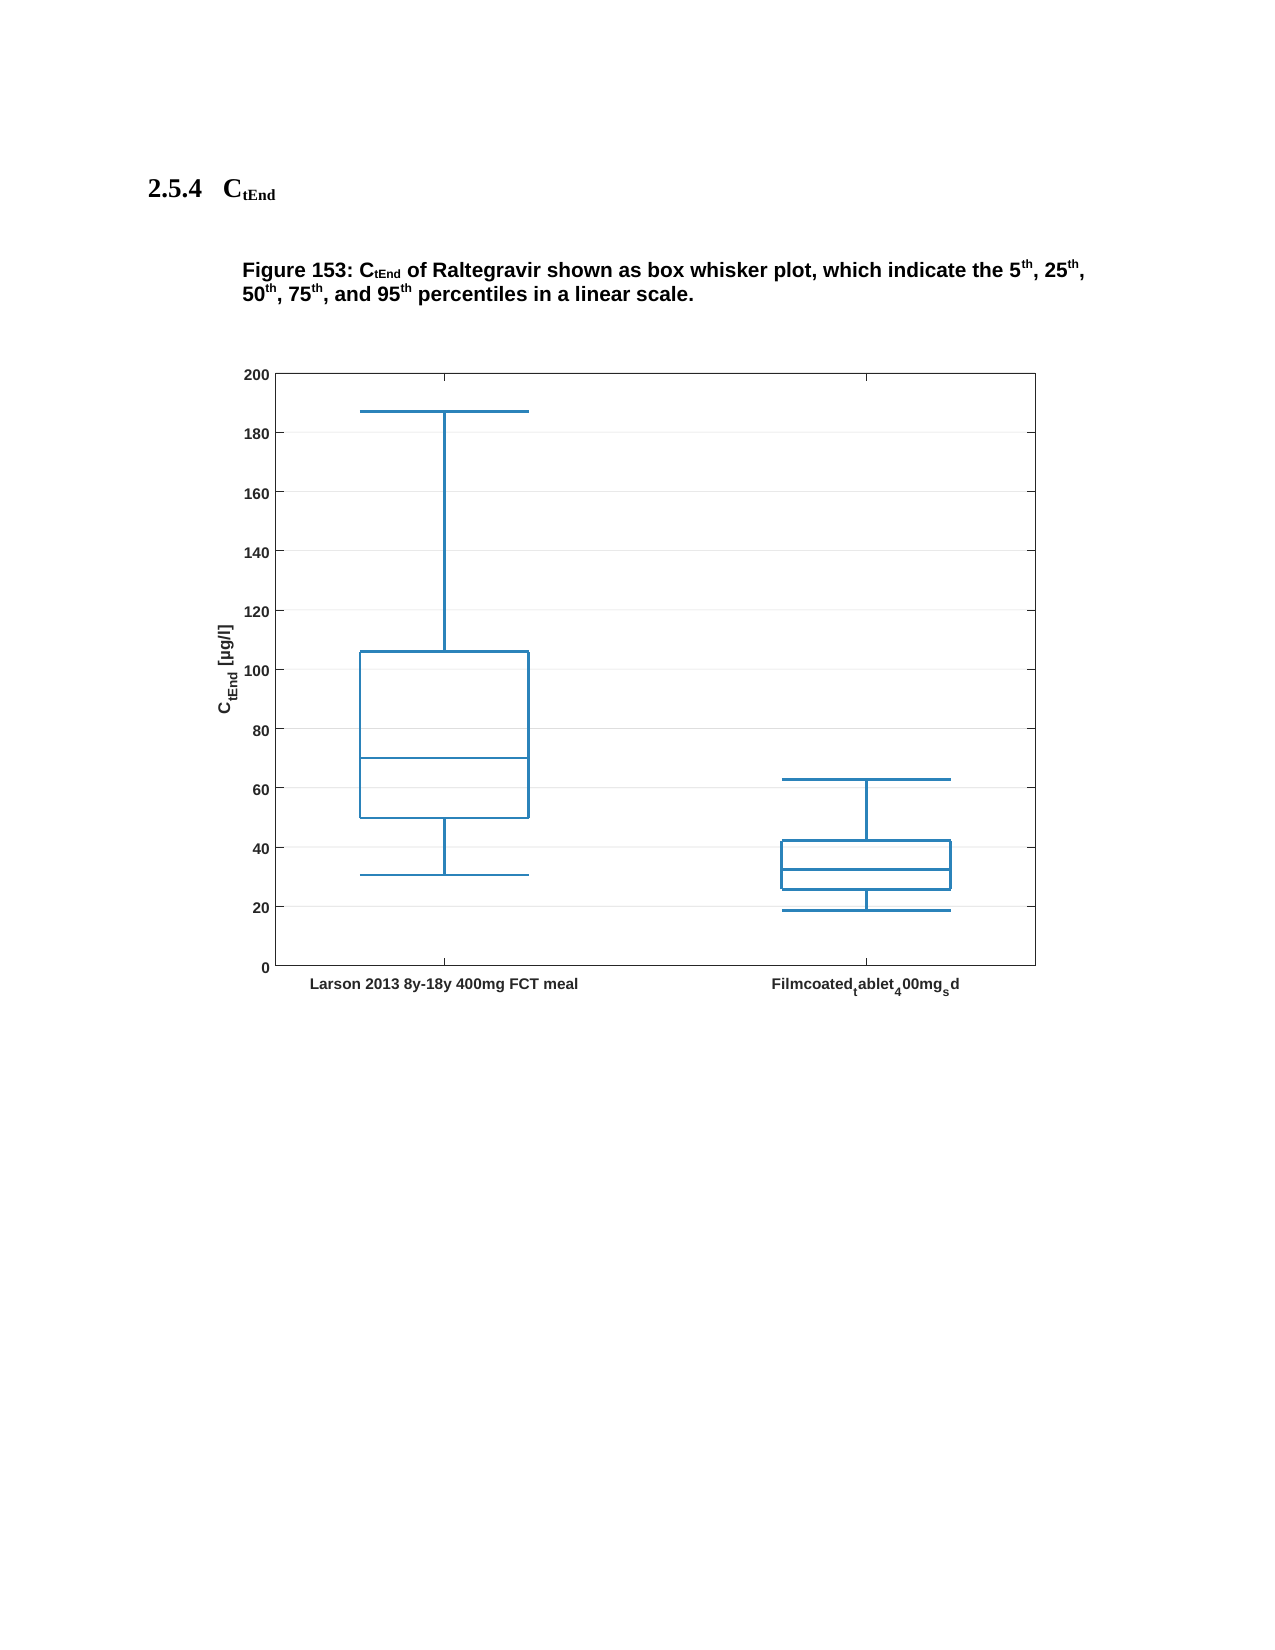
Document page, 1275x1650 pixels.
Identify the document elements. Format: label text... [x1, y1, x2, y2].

subtitle CtEnd [148, 173, 1127, 204]
